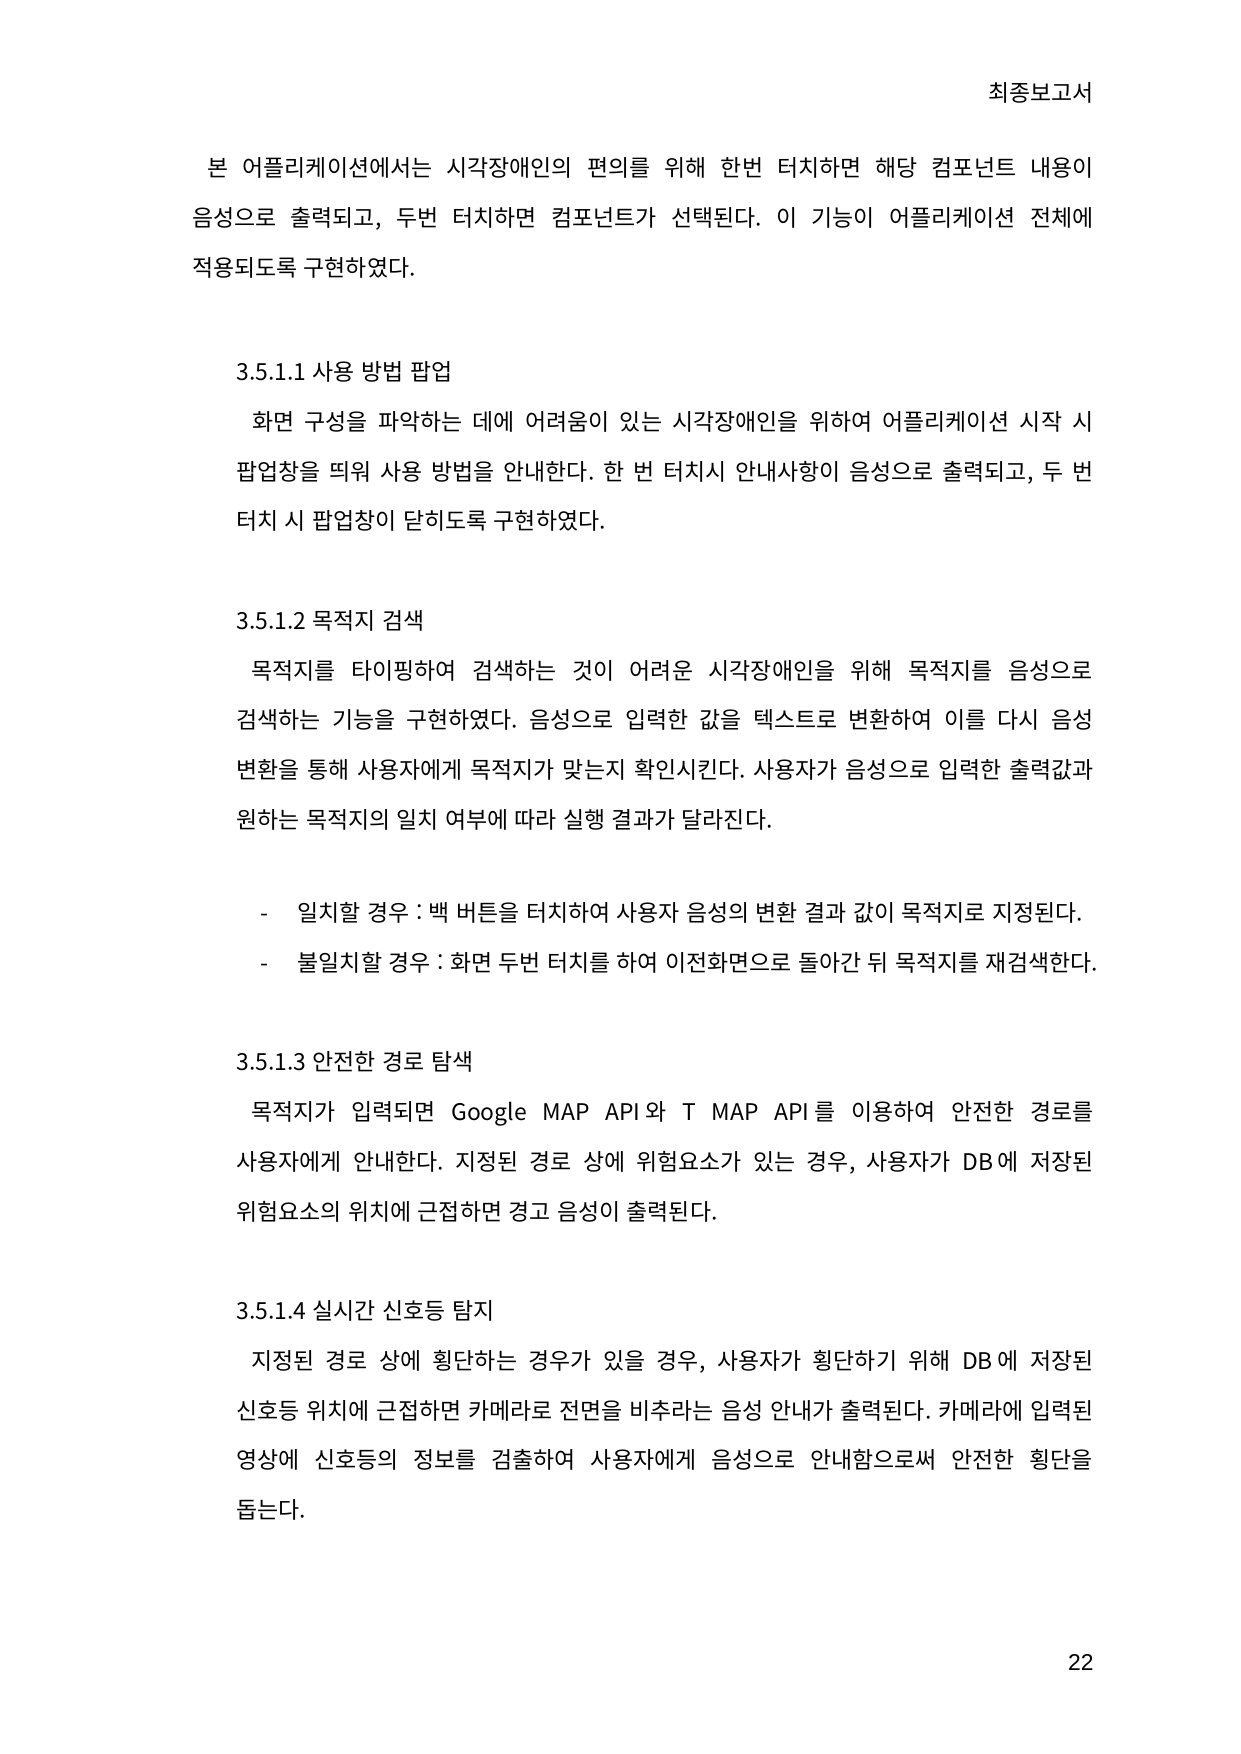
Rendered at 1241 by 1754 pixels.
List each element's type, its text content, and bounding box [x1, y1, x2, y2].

text 화면 구성을 파악하는 데에 어려움이 있는 시각장애인을 위하여 어플리케이션 시작 시 팝업창을 띄워 사용 방법을 안내한다. 한 번 터치시 안내사항이 음성으로 출력되고, 두 번 터치 시 팝업창이 닫히도록 구현하였다. [236, 403, 1093, 536]
text 목적지가 입력되면 Google MAP API와 T MAP API를 이용하여 안전한 경로를 사용자에게 안내한다. 지정된 경로 상에 위험요소가 있는 경우, 사용자가 DB에 저장된 위험요소의 위치에 근접하면 경고 음성이 출력된다. [236, 1094, 1093, 1227]
text 지정된 경로 상에 횡단하는 경우가 있을 경우, 사용자가 횡단하기 위해 DB에 저장된 신호등 위치에 근접하면 카메라로 전면을 비추라는 음성 안내가 출력된다. 카메라에 입력된 영상에 신호등의 정보를 검출하여 사용자에게 음성으로 안내함으로써 안전한 횡단을 돕는다. [236, 1343, 1093, 1525]
text 목적지를 타이핑하여 검색하는 것이 어려운 시각장애인을 위해 목적지를 음성으로 검색하는 기능을 구현하였다. 음성으로 입력한 값을 텍스트로 변환하여 이를 다시 음성 변환을 통해 사용자에게 목적지가 맞는지 확인시킨다. 사용자가 음성으로 입력한 출력값과 원하는 목적지의 일치 여부에 따라 실행 결과가 달라진다. [236, 652, 1093, 835]
text 3.5.1.1 사용 방법 팝업 [236, 354, 1093, 387]
list 일치할 경우 : 백 버튼을 터치하여 사용자 음성의 변환 결과 값이 목적지로 지정된다. [260, 894, 1093, 928]
text 3.5.1.4 실시간 신호등 탐지 [236, 1293, 1093, 1326]
text 본 어플리케이션에서는 시각장애인의 편의를 위해 한번 터치하면 해당 컴포넌트 내용이 음성으로 출력되고, 두번 터치하면 컴포넌트가 선택된다. 이 기능이 어플리케이션 전체에 적용되도록 구현하였다. [192, 150, 1093, 283]
text 3.5.1.2 목적지 검색 [236, 603, 1093, 636]
list 불일치할 경우 : 화면 두번 터치를 하여 이전화면으로 돌아간 뒤 목적지를 재검색한다. [260, 944, 1093, 978]
text 3.5.1.3 안전한 경로 탐색 [236, 1044, 1093, 1077]
